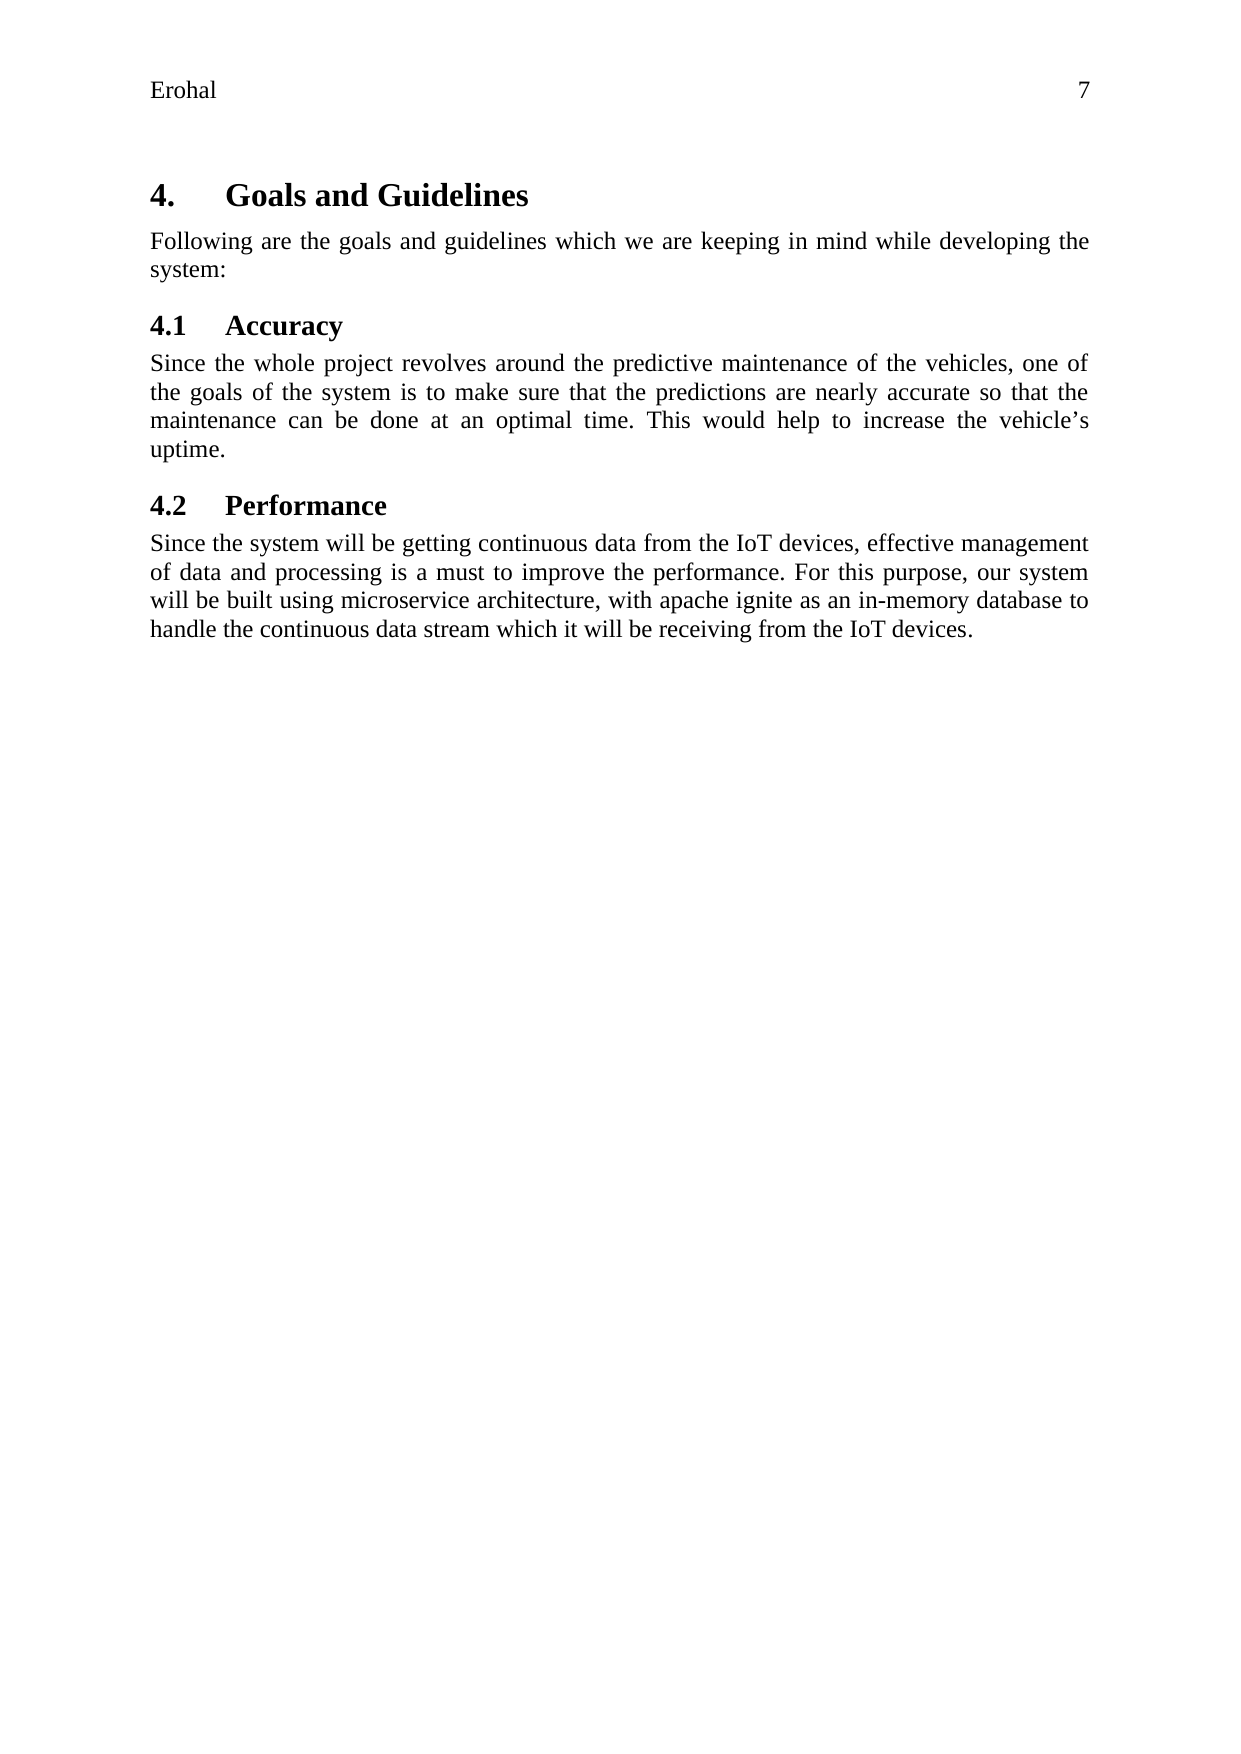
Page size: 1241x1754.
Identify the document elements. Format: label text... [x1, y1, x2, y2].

subtitle Goals and Guidelines [150, 175, 1090, 213]
text Since the whole project revolves around the predictive maintenance of the vehicles, one of the goals of the system is to make sure that the predictions are nearly accurate so that the maintenance can be done at an optimal time. This would help to increase the vehicle’s uptime. [150, 348, 1090, 463]
subtitle Accuracy [150, 308, 1090, 342]
text Following are the goals and guidelines which we are keeping in mind while developing the system: [150, 226, 1090, 283]
text Since the system will be getting continuous data from the IoT devices, effective management of data and processing is a must to improve the performance. For this purpose, our system will be built using microservice architecture, with apache ignite as an in-memory database to handle the continuous data stream which it will be receiving from the IoT devices. [150, 528, 1090, 643]
subtitle Performance [150, 488, 1090, 522]
